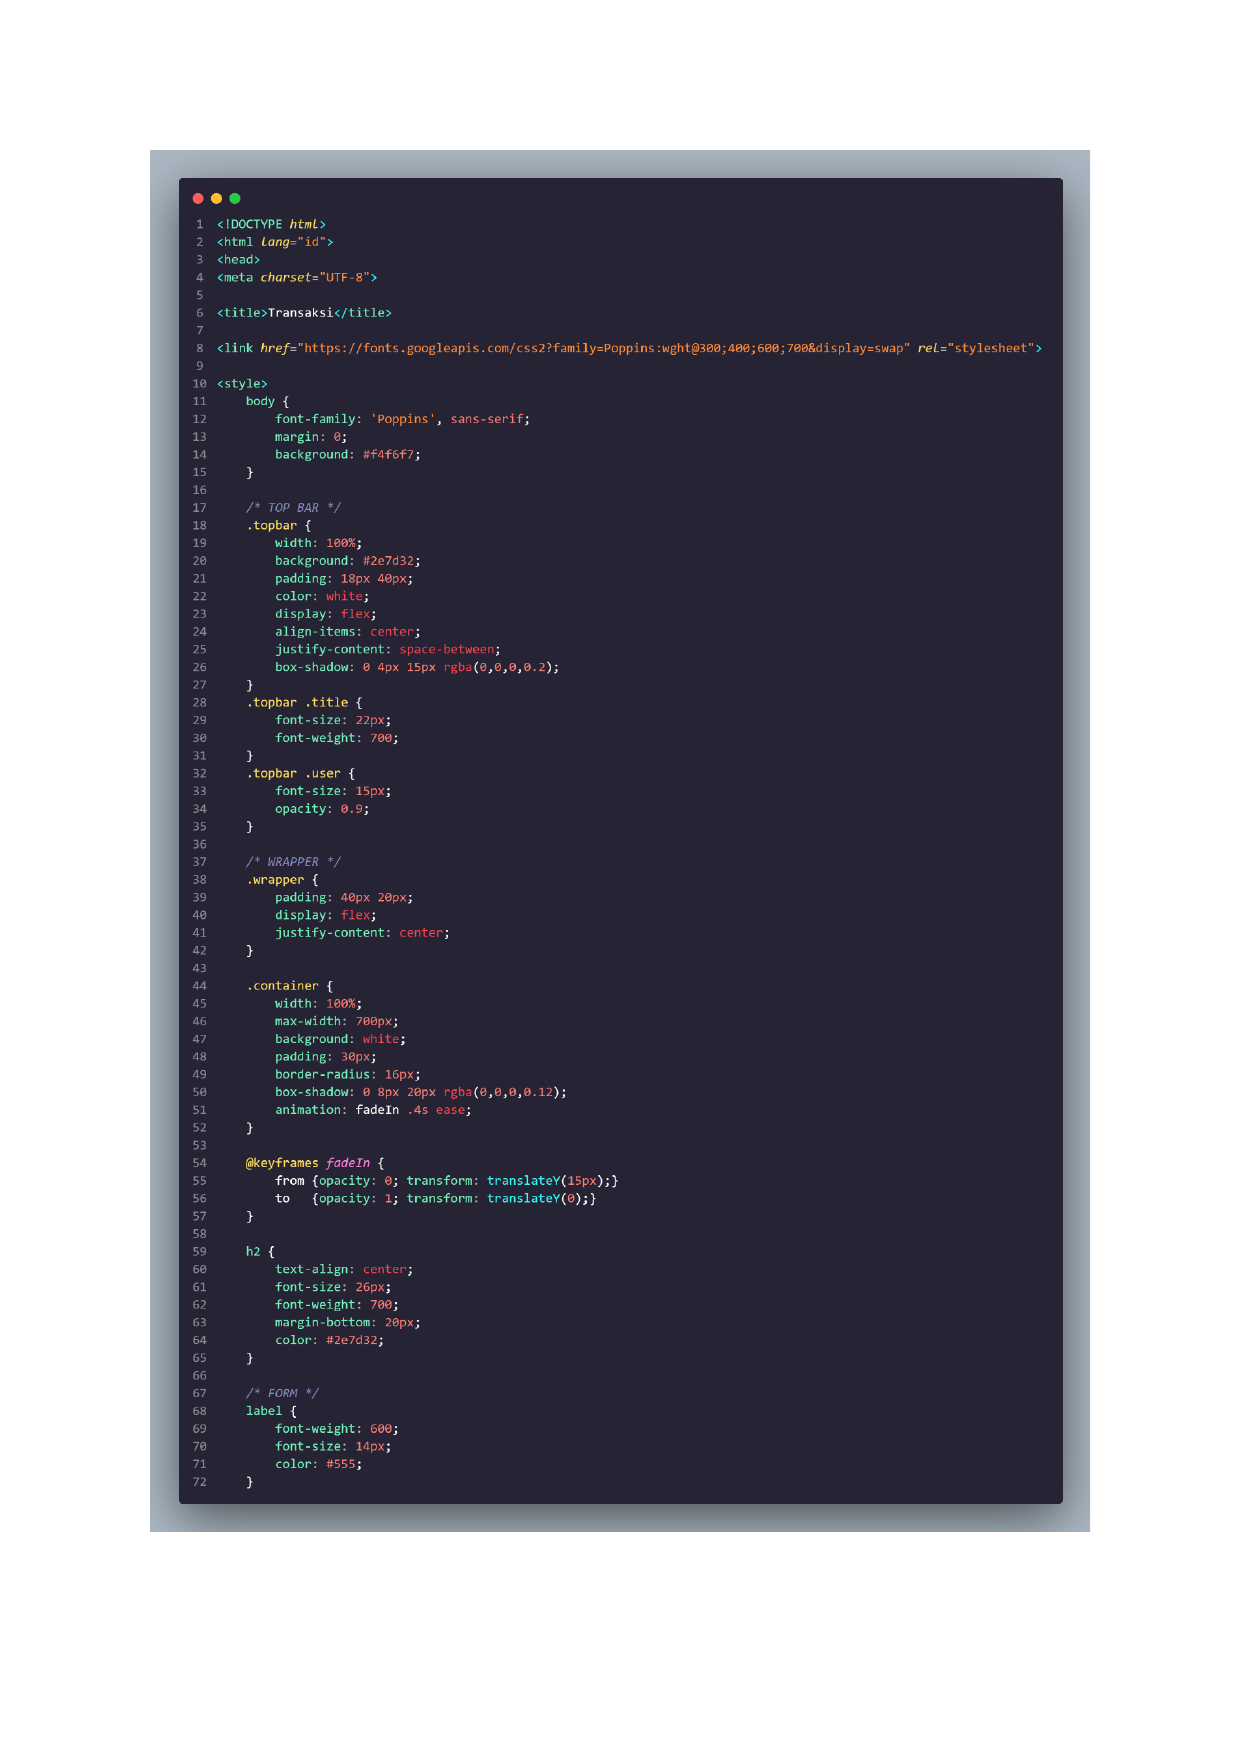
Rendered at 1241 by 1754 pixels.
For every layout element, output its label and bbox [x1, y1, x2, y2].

picture [150, 150, 1091, 1532]
